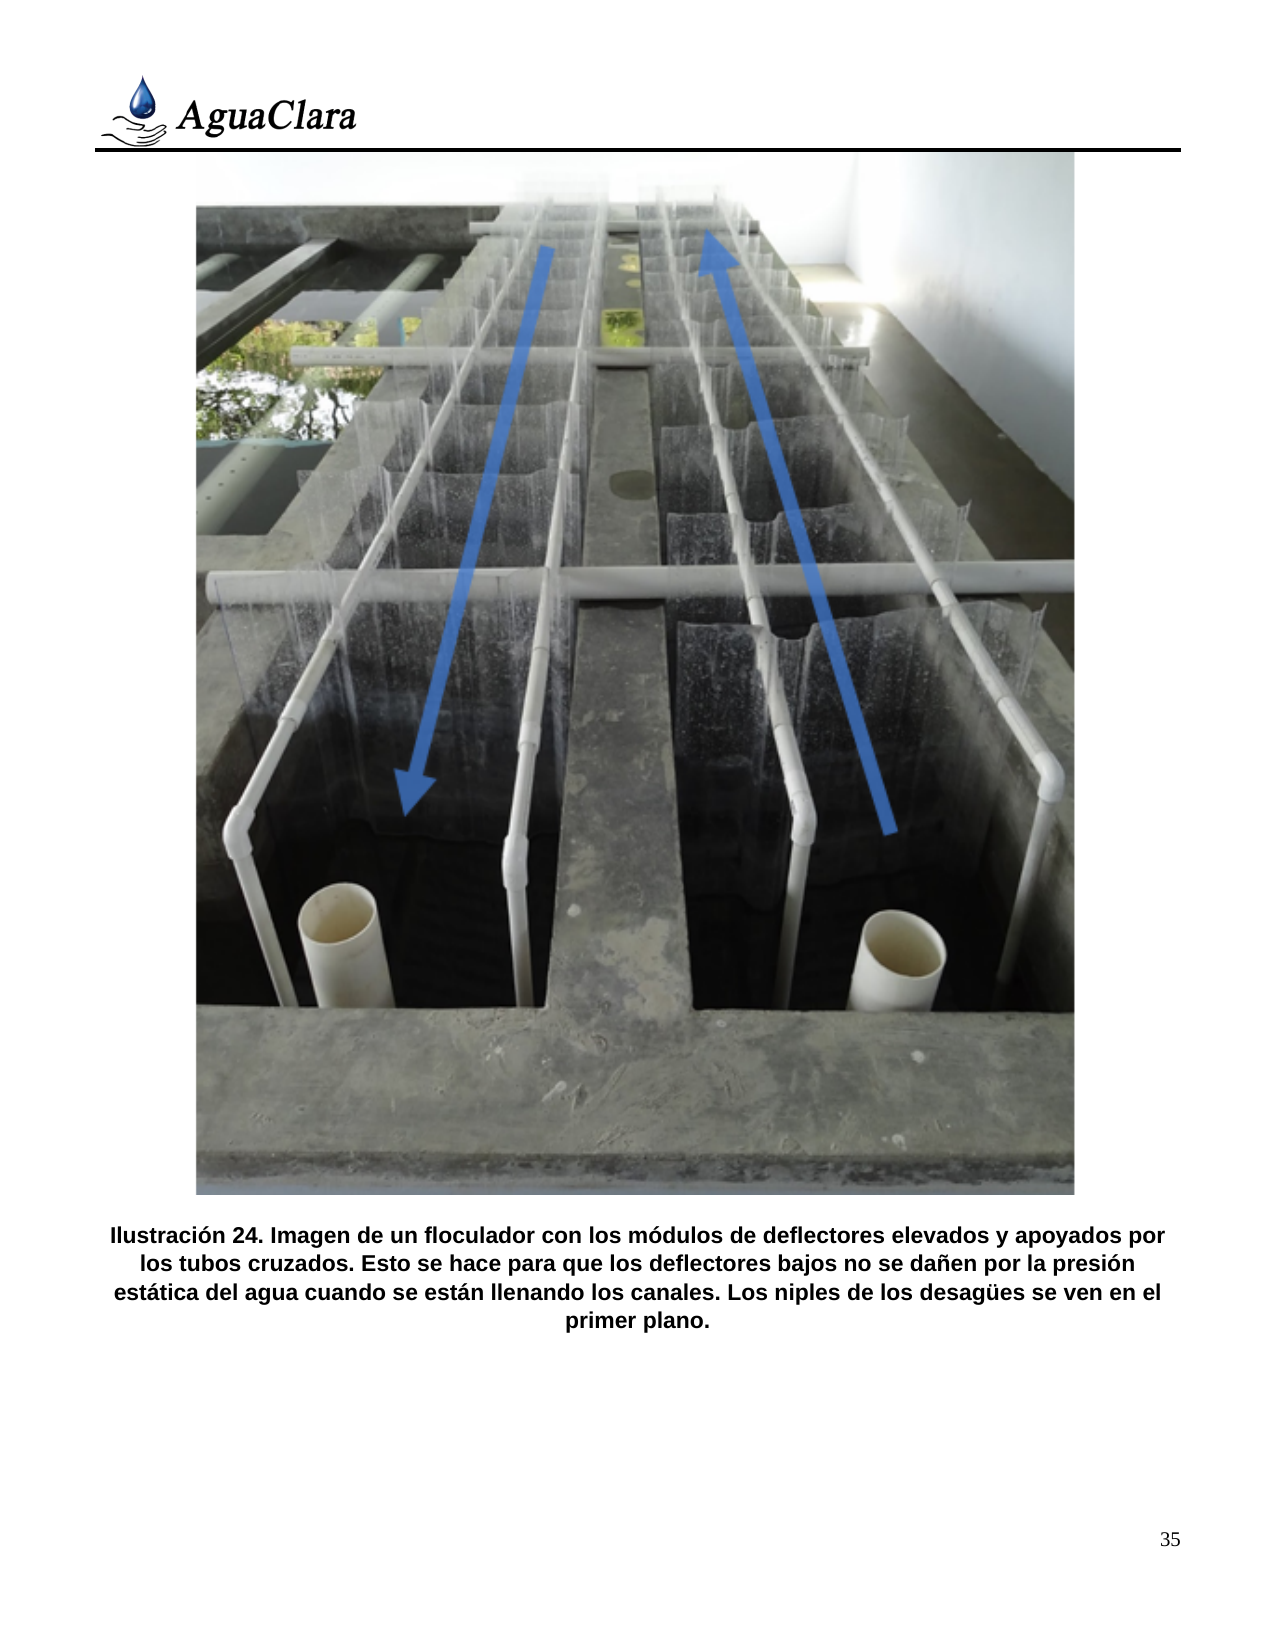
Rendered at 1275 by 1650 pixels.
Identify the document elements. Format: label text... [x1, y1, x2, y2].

text Ilustración 24. Imagen de un floculador con los módulos de deflectores elevados y apoyados por los tubos cruzados. Esto se hace para que los deflectores bajos no se dañen por la presión estática del agua cuando se están llenando los canales. Los niples de los desagües se ven en el primer plano. [94, 1222, 1181, 1333]
picture [195, 152, 1080, 1195]
picture [94, 75, 373, 148]
